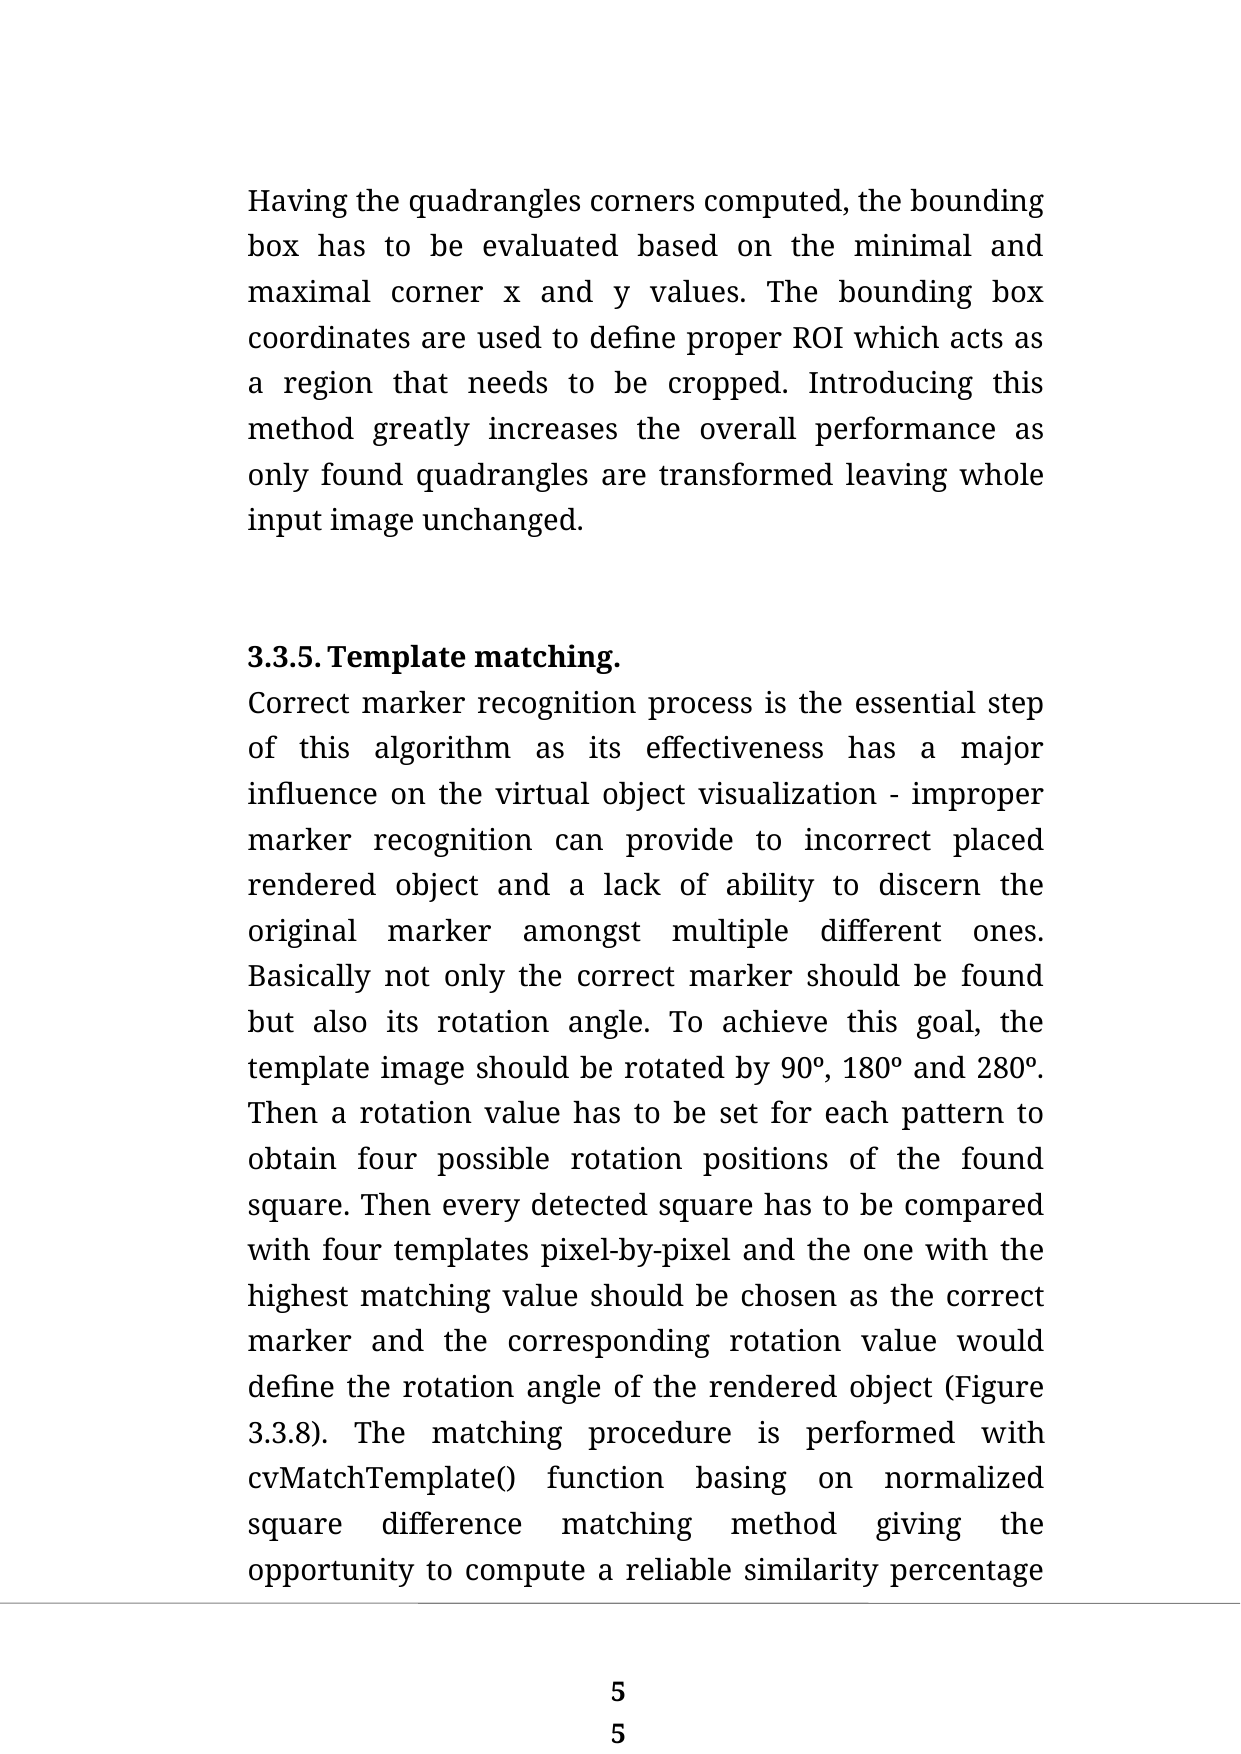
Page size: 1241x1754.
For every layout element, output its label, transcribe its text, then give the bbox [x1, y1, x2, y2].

list Template matching. [247, 636, 1045, 676]
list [247, 180, 1045, 539]
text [247, 682, 1045, 1588]
